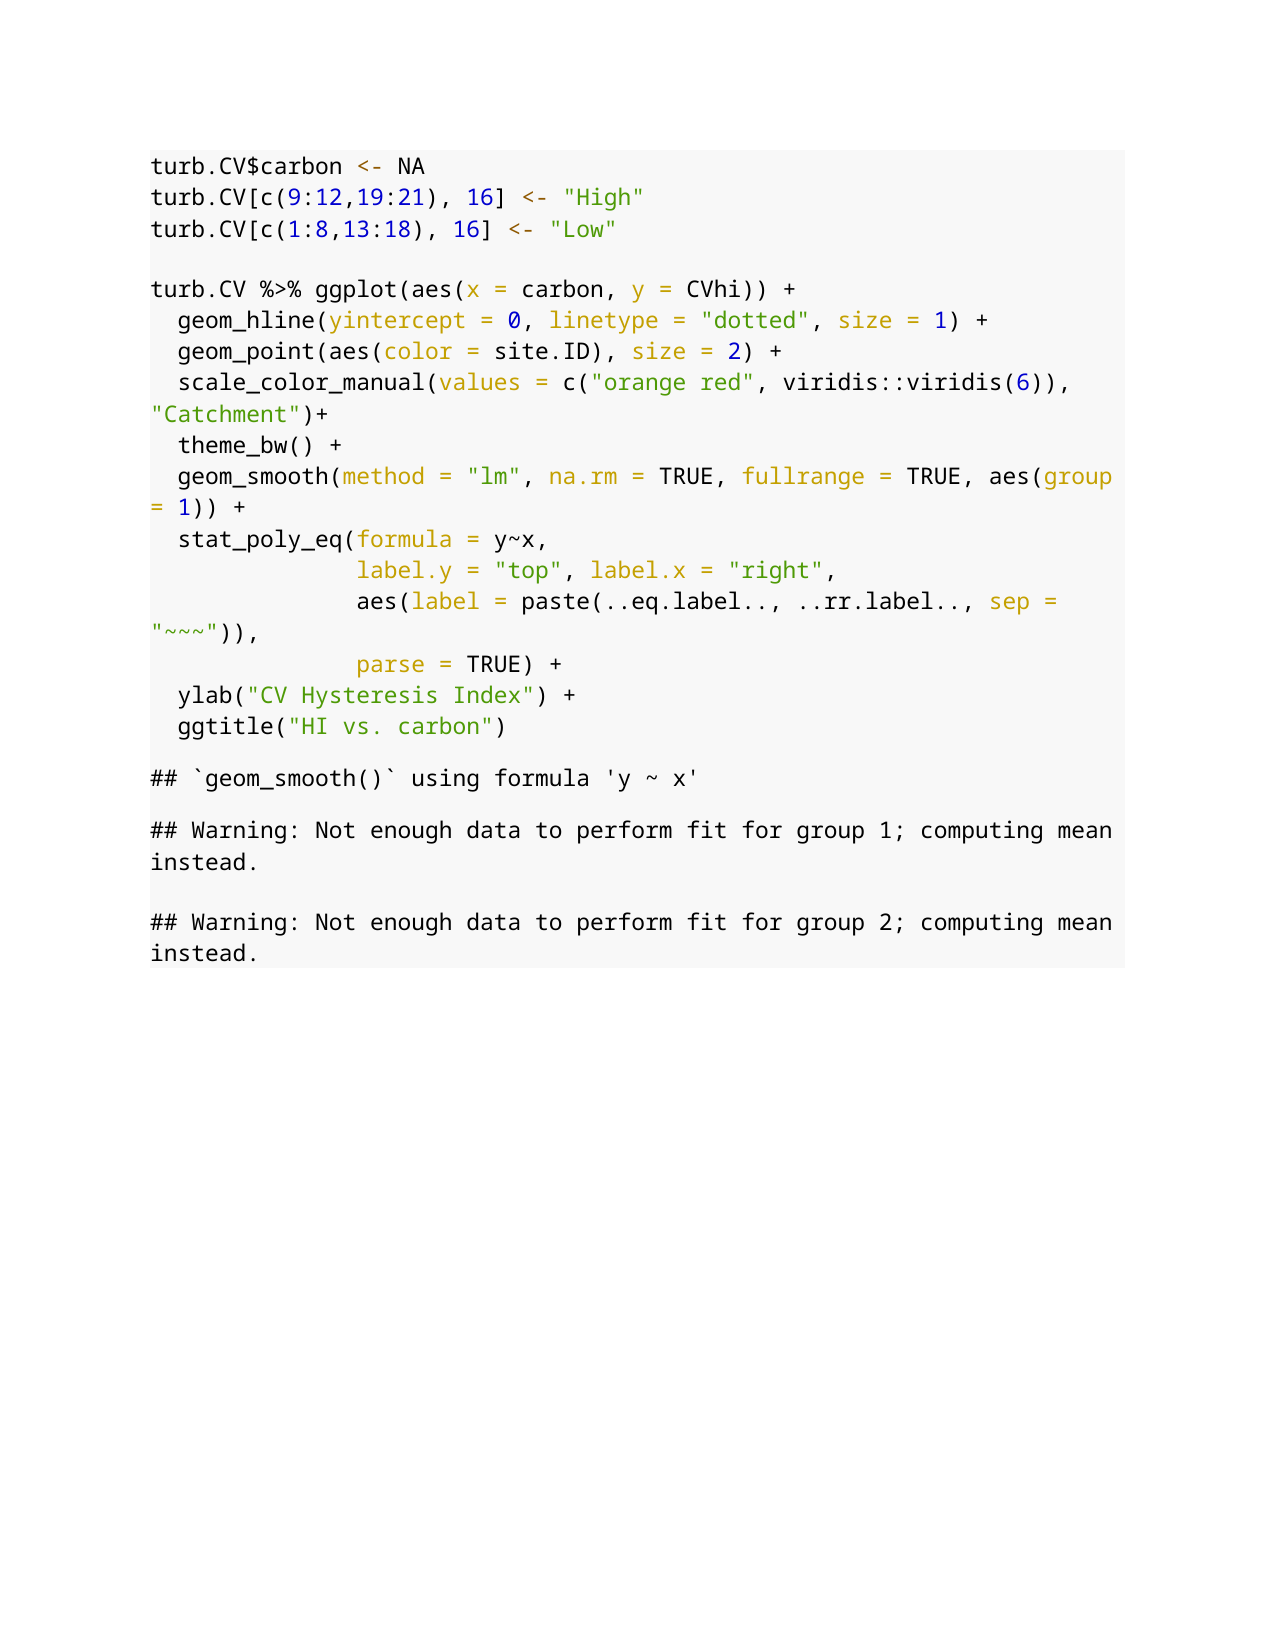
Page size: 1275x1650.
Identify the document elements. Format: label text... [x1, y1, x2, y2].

text turb.CV$carbon <- NA turb.CV[c(9:12,19:21), 16] <- "High" turb.CV[c(1:8,13:18), 16] <- "Low" turb.CV %>% ggplot(aes(x = carbon, y = CVhi)) + geom_hline(yintercept = 0, linetype = "dotted", size = 1) + geom_point(aes(color = site.ID), size = 2) + scale_color_manual(values = c("orange red", viridis::viridis(6)), "Catchment")+ theme_bw() + geom_smooth(method = "lm", na.rm = TRUE, fullrange = TRUE, aes(group = 1)) + stat_poly_eq(formula = y~x, label.y = "top", label.x = "right", aes(label = paste(..eq.label.., ..rr.label.., sep = "~~~")), parse = TRUE) + ylab("CV Hysteresis Index") + ggtitle("HI vs. carbon") [150, 150, 1125, 741]
text ## `geom_smooth()` using formula 'y ~ x' [150, 762, 1125, 793]
text ## Warning: Not enough data to perform fit for group 1; computing mean instead. ## Warning: Not enough data to perform fit for group 2; computing mean instead. [150, 814, 1125, 968]
